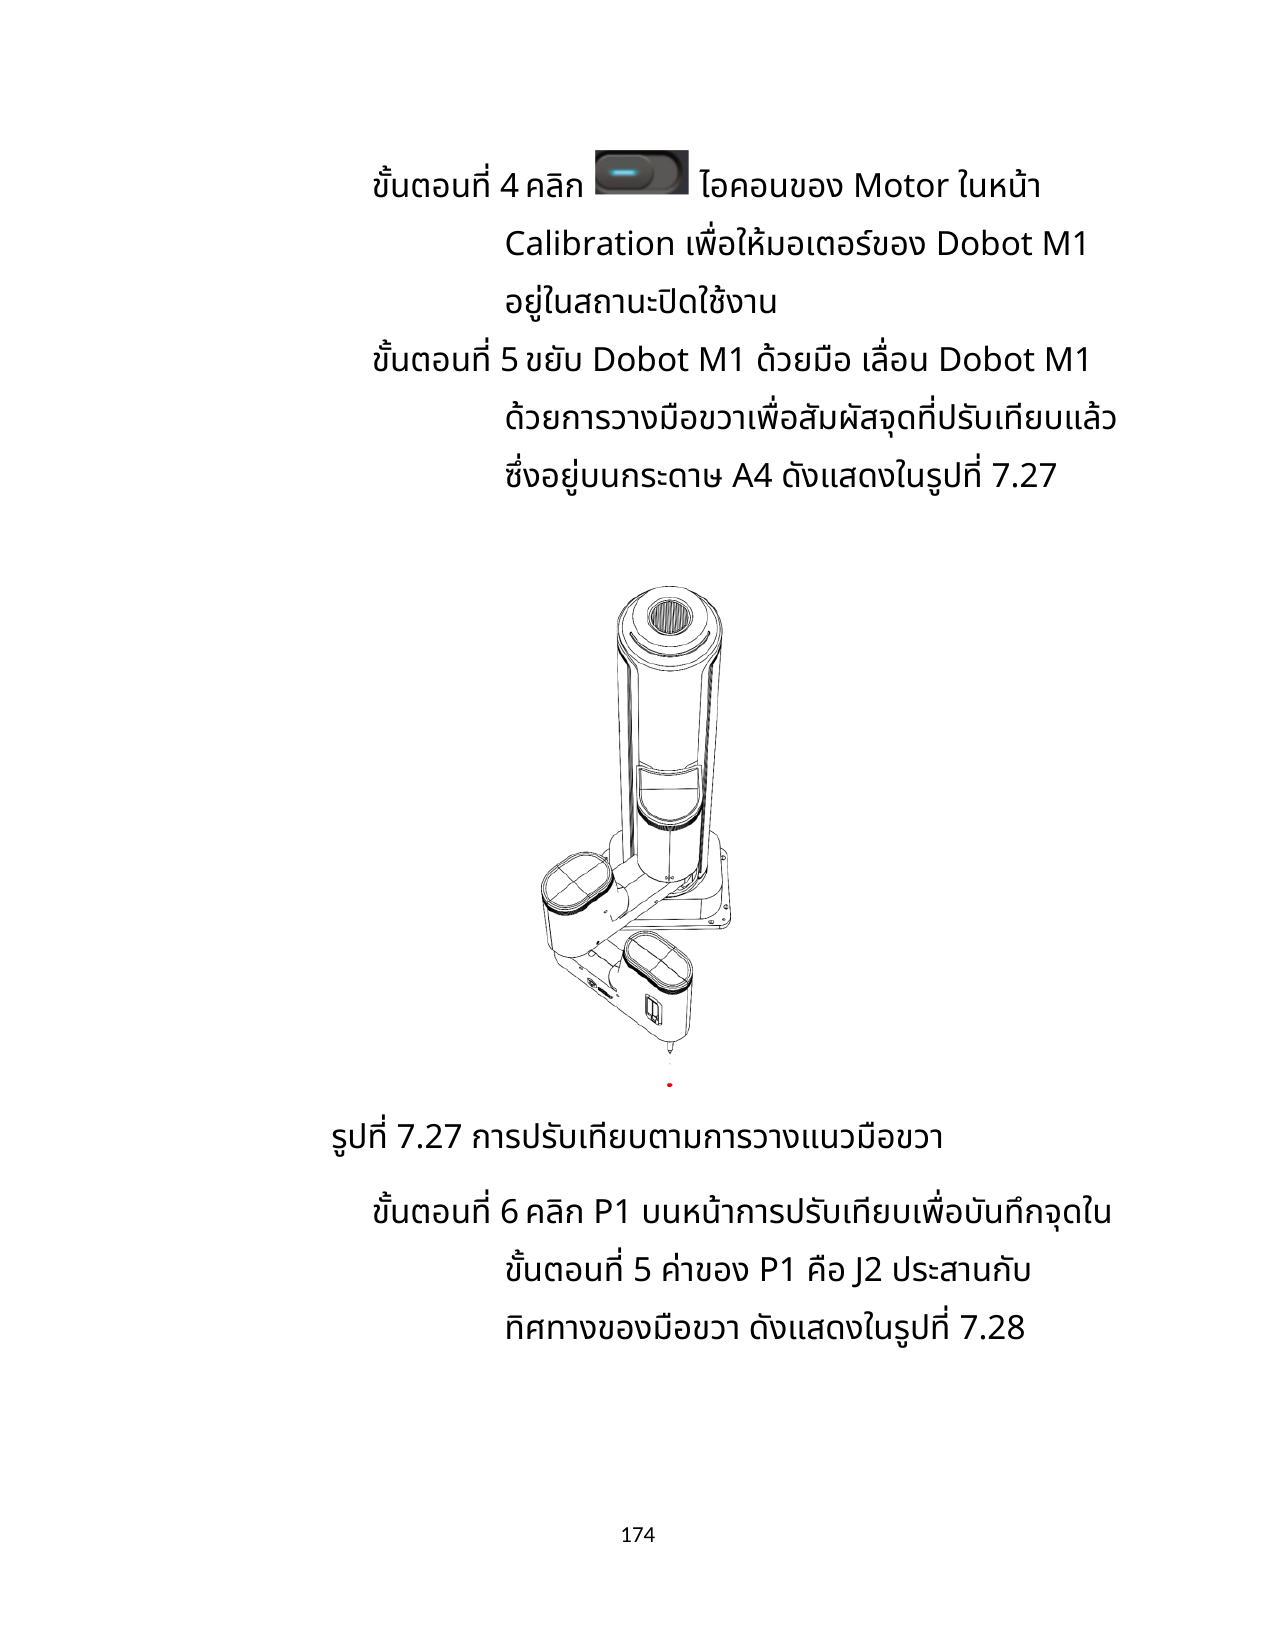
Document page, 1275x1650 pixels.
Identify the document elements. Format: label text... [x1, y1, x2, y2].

text ขั้นตอนที่ 4 คลิก ไอคอนของ Motor ในหน้า Calibration เพื่อให้มอเตอร์ของ Dobot M1 อยู่ในสถานะปิดใช้งาน [372, 150, 1125, 328]
picture [593, 150, 691, 198]
text รูปที่ 7.27 การปรับเทียบตามการวางแนวมือขวา [150, 1113, 1125, 1163]
text ขั้นตอนที่ 5 ขยับ Dobot M1 ด้วยมือ เลื่อน Dobot M1 ด้วยการวางมือขวาเพื่อสัมผัสจุดที่ปรับเทียบแล้วซึ่งอยู่บนกระดาษ A4 ดังแสดงในรูปที่ 7.27 [372, 336, 1125, 555]
text ขั้นตอนที่ 6 คลิก P1 บนหน้าการปรับเทียบเพื่อบันทึกจุดในขั้นตอนที่ 5 ค่าของ P1 คือ J2 ประสานกับทิศทางของมือขวา ดังแสดงในรูปที่ 7.28 [372, 1187, 1125, 1354]
picture [537, 578, 738, 1092]
